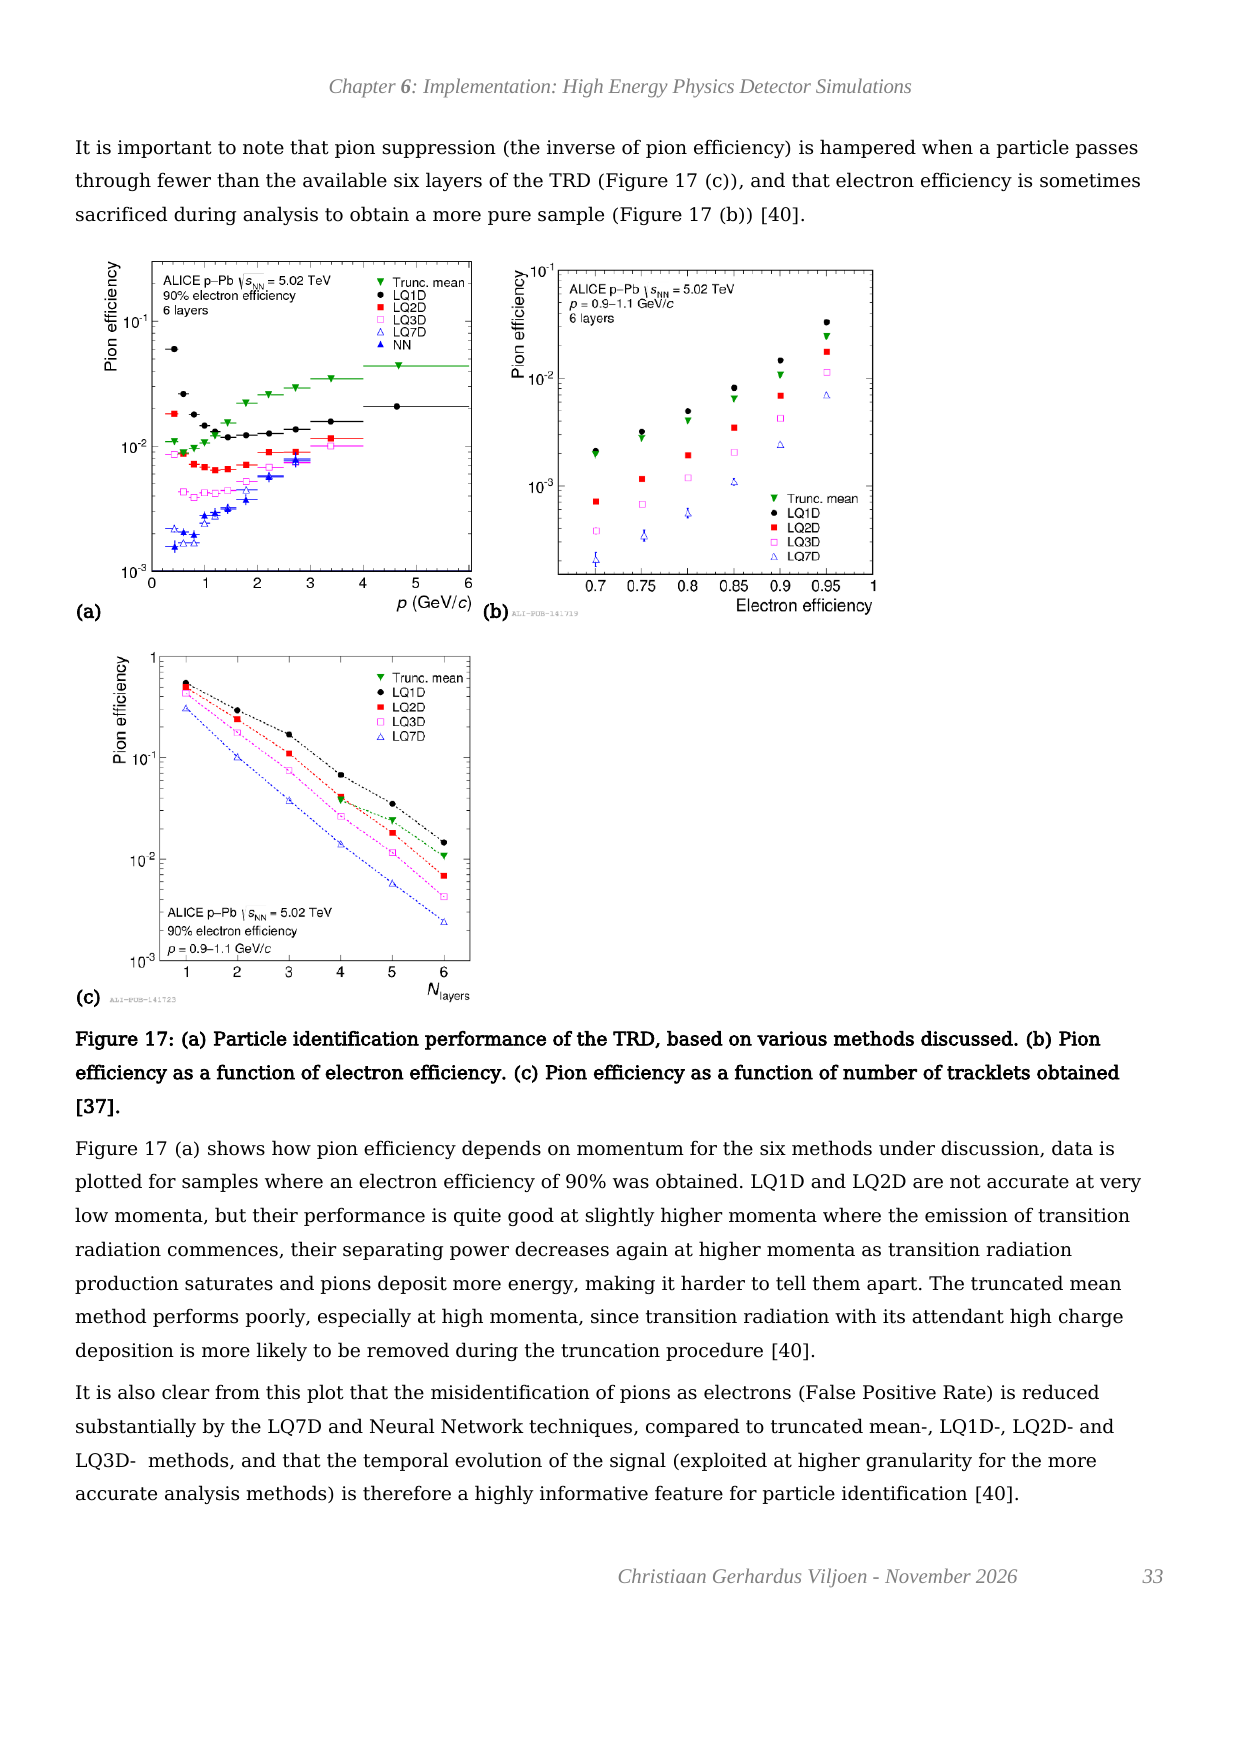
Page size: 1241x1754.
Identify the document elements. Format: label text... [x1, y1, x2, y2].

picture [509, 255, 883, 618]
text Figure 17: (a) Particle identification performance of the TRD, based on various methods discussed. (b) Pion efficiency as a function of electron efficiency. (c) Pion efficiency as a function of number of tracklets obtained . [75, 1027, 1165, 1117]
picture [102, 245, 482, 618]
text It is important to note that pion suppression (the inverse of pion efficiency) is hampered when a particle passes through fewer than the available six layers of the TRD (Figure 17 (c)), and that electron efficiency is sometimes sacrificed during analysis to obtain a more pure sample (Figure 17 (b)) . [75, 135, 1165, 225]
picture [107, 641, 481, 1004]
text Figure 17 (a) shows how pion efficiency depends on momentum for the six methods under discussion, data is plotted for samples where an electron efficiency of 90% was obtained. LQ1D and LQ2D are not accurate at very low momenta, but their performance is quite good at slightly higher momenta where the emission of transition radiation commences, their separating power decreases again at higher momenta as transition radiation production saturates and pions deposit more energy, making it harder to tell them apart. The truncated mean method performs poorly, especially at high momenta, since transition radiation with its attendant high charge deposition is more likely to be removed during the truncation procedure . [75, 1136, 1165, 1361]
text It is also clear from this plot that the misidentification of pions as electrons (False Positive Rate) is reduced substantially by the LQ7D and Neural Network techniques, compared to truncated mean-, LQ1D-, LQ2D- and LQ3D- methods, and that the temporal evolution of the signal (exploited at higher granularity for the more accurate analysis methods) is therefore a highly informative feature for particle identification . [75, 1381, 1165, 1505]
